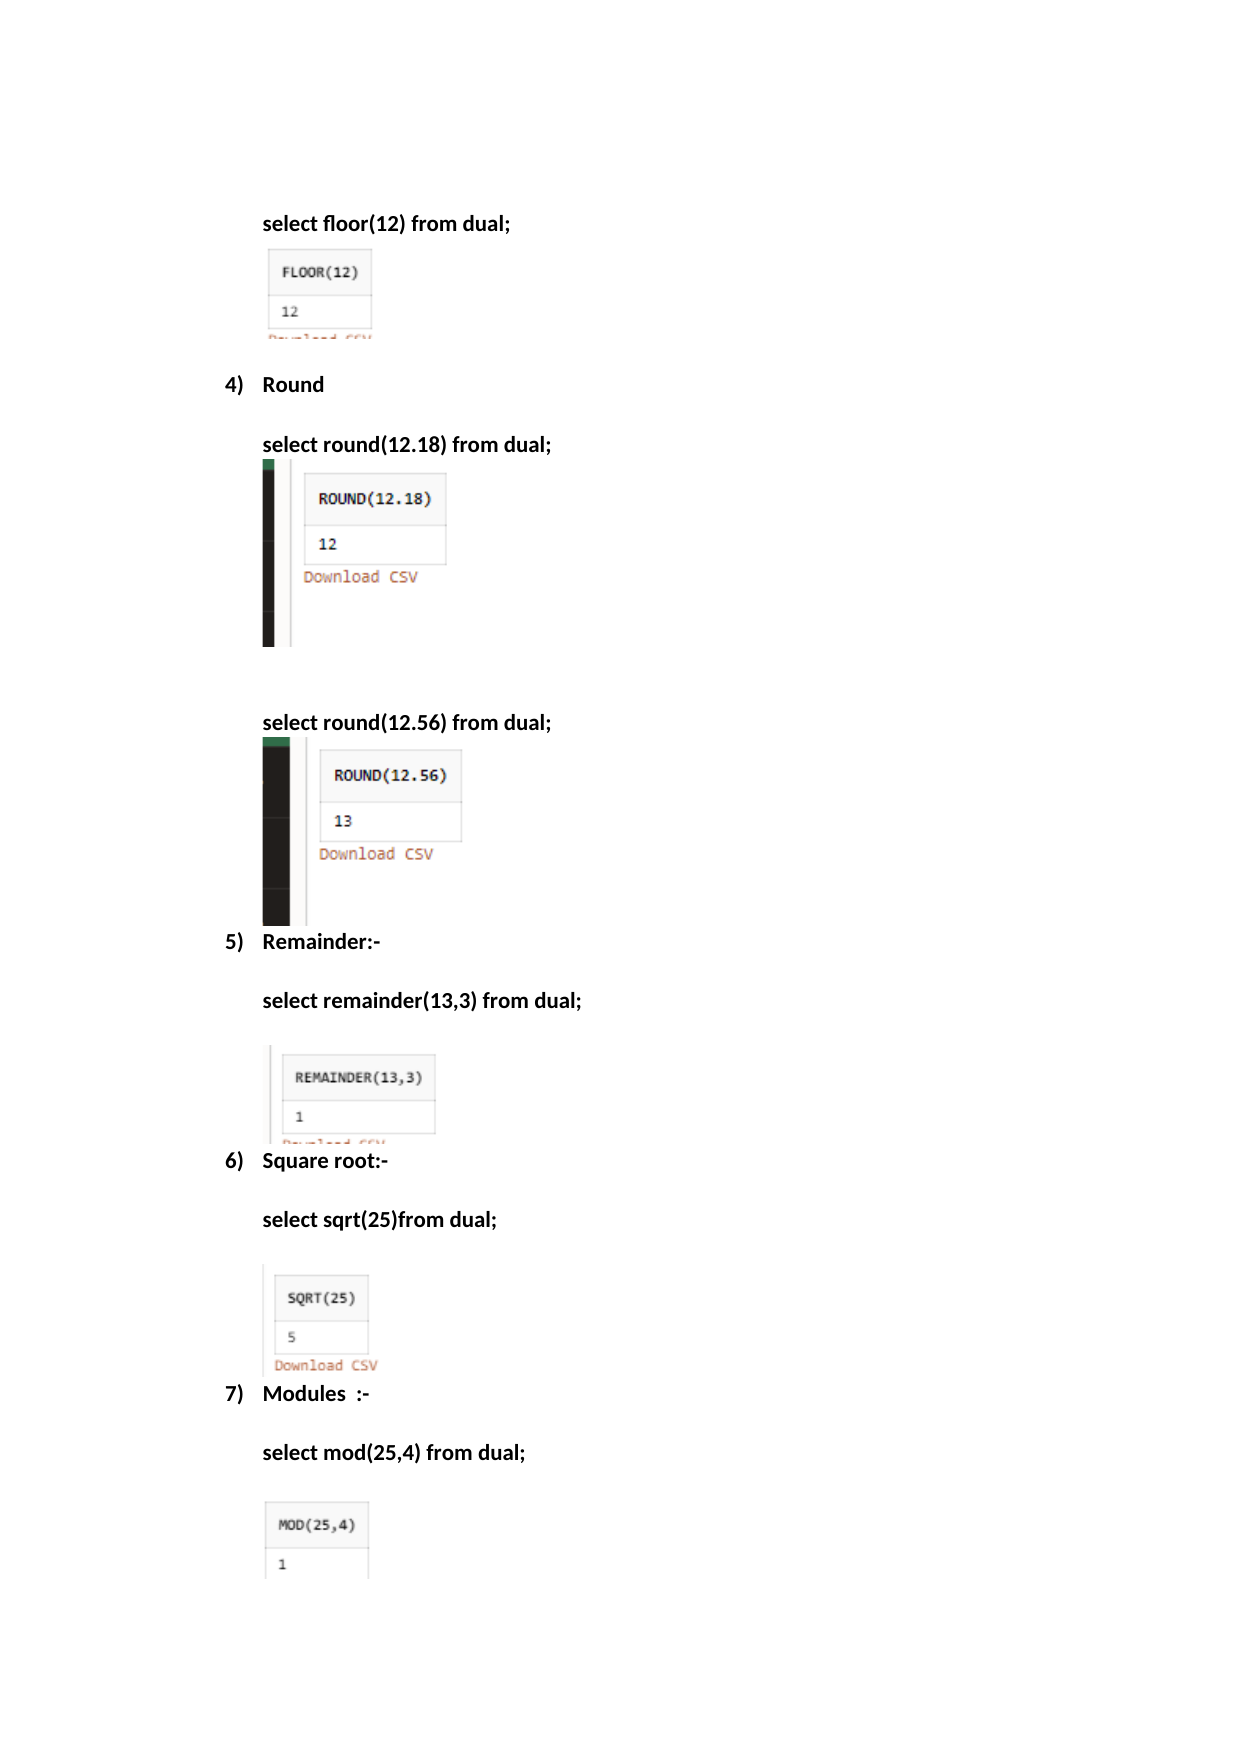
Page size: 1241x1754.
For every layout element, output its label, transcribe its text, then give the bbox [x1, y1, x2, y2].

list Remainder:- [225, 927, 1090, 955]
picture [262, 239, 385, 339]
list Round [225, 370, 1090, 398]
list select remainder(13,3) from dual; [262, 986, 1090, 1014]
list Modules :- [225, 1379, 1090, 1407]
list select floor(12) from dual; [262, 209, 1090, 237]
list select mod(25,4) from dual; [262, 1438, 1090, 1466]
picture [262, 1497, 371, 1579]
picture [262, 1045, 458, 1144]
list select sqrt(25)from dual; [262, 1205, 1090, 1233]
picture [262, 737, 536, 926]
list Square root:- [225, 1146, 1090, 1174]
picture [262, 459, 552, 647]
picture [262, 1264, 396, 1377]
list select round(12.18) from dual; [262, 430, 1090, 458]
list select round(12.56) from dual; [262, 708, 1090, 736]
